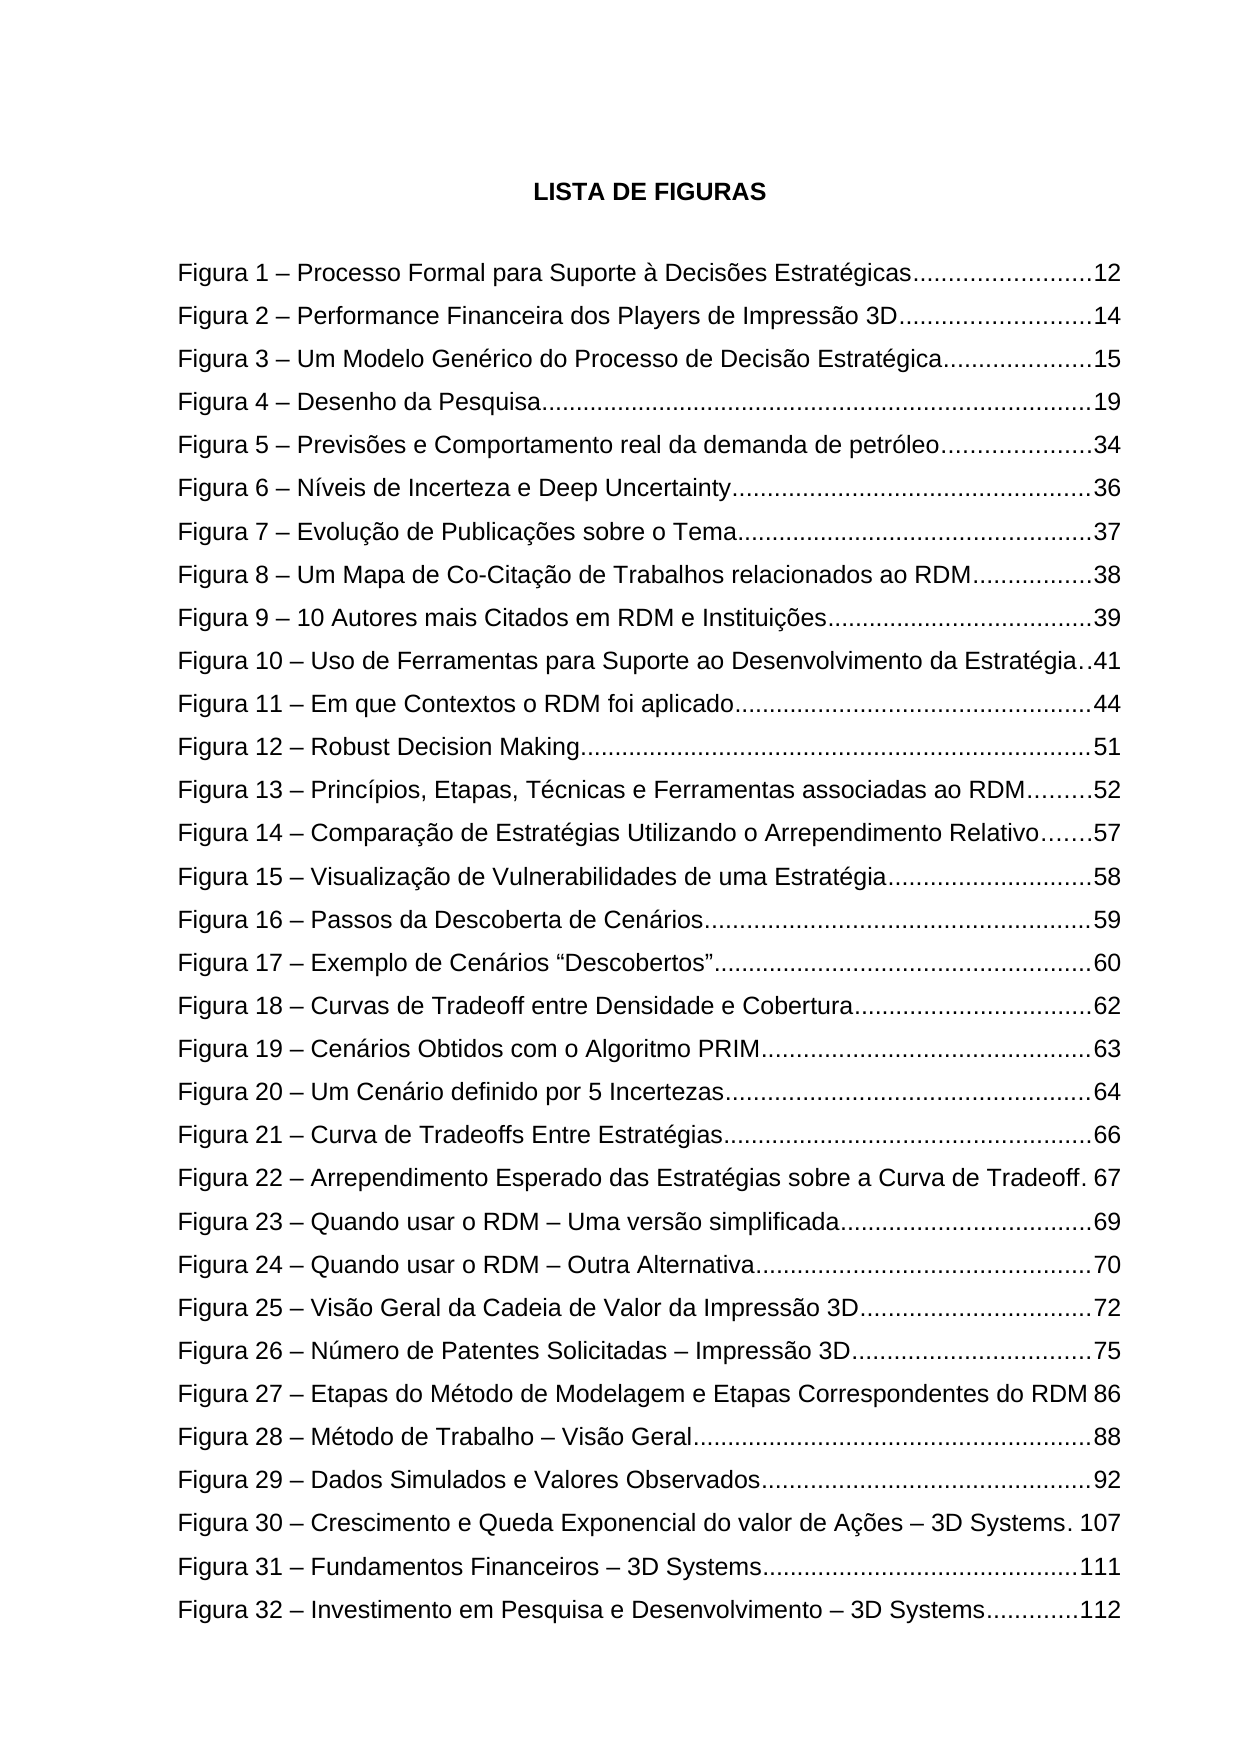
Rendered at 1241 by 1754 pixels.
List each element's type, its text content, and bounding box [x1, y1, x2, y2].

text LISTA DE FIGURAS [177, 177, 1122, 206]
text Figura 22 – Arrependimento Esperado das Estratégias sobre a Curva de Tradeoff 67 [177, 1163, 1122, 1192]
text Figura 29 – Dados Simulados e Valores Observados 92 [177, 1465, 1122, 1494]
text Figura 24 – Quando usar o RDM – Outra Alternativa 70 [177, 1250, 1122, 1278]
text Figura 31 – Fundamentos Financeiros – 3D Systems 111 [177, 1552, 1122, 1580]
text Figura 18 – Curvas de Tradeoff entre Densidade e Cobertura 62 [177, 991, 1122, 1020]
text Figura 9 – 10 Autores mais Citados em RDM e Instituições 39 [177, 603, 1122, 632]
text Figura 23 – Quando usar o RDM – Uma versão simplificada 69 [177, 1207, 1122, 1235]
text Figura 17 – Exemplo de Cenários “Descobertos” 60 [177, 948, 1122, 977]
text Figura 12 – Robust Decision Making 51 [177, 732, 1122, 761]
text Figura 1 – Processo Formal para Suporte à Decisões Estratégicas 12 [177, 258, 1122, 287]
text Figura 19 – Cenários Obtidos com o Algoritmo PRIM 63 [177, 1034, 1122, 1063]
text Figura 27 – Etapas do Método de Modelagem e Etapas Correspondentes do RDM 86 [177, 1379, 1122, 1408]
text Figura 14 – Comparação de Estratégias Utilizando o Arrependimento Relativo 57 [177, 818, 1122, 847]
text Figura 21 – Curva de Tradeoffs Entre Estratégias 66 [177, 1120, 1122, 1149]
text Figura 25 – Visão Geral da Cadeia de Valor da Impressão 3D 72 [177, 1293, 1122, 1322]
text Figura 15 – Visualização de Vulnerabilidades de uma Estratégia 58 [177, 862, 1122, 890]
text Figura 28 – Método de Trabalho – Visão Geral 88 [177, 1422, 1122, 1451]
text Figura 2 – Performance Financeira dos Players de Impressão 3D 14 [177, 301, 1122, 330]
text Figura 30 – Crescimento e Queda Exponencial do valor de Ações – 3D Systems 107 [177, 1508, 1122, 1537]
text Figura 6 – Níveis de Incerteza e Deep Uncertainty 36 [177, 473, 1122, 502]
text Figura 26 – Número de Patentes Solicitadas – Impressão 3D 75 [177, 1336, 1122, 1365]
text Figura 13 – Princípios, Etapas, Técnicas e Ferramentas associadas ao RDM 52 [177, 775, 1122, 804]
text Figura 3 – Um Modelo Genérico do Processo de Decisão Estratégica 15 [177, 344, 1122, 373]
text Figura 32 – Investimento em Pesquisa e Desenvolvimento – 3D Systems 112 [177, 1595, 1122, 1623]
text Figura 16 – Passos da Descoberta de Cenários 59 [177, 905, 1122, 933]
text Figura 8 – Um Mapa de Co-Citação de Trabalhos relacionados ao RDM 38 [177, 560, 1122, 588]
text Figura 4 – Desenho da Pesquisa 19 [177, 387, 1122, 416]
text Figura 7 – Evolução de Publicações sobre o Tema 37 [177, 517, 1122, 545]
text Figura 11 – Em que Contextos o RDM foi aplicado 44 [177, 689, 1122, 718]
text Figura 20 – Um Cenário definido por 5 Incertezas 64 [177, 1077, 1122, 1106]
text Figura 5 – Previsões e Comportamento real da demanda de petróleo 34 [177, 430, 1122, 459]
text Figura 10 – Uso de Ferramentas para Suporte ao Desenvolvimento da Estratégia 41 [177, 646, 1122, 675]
